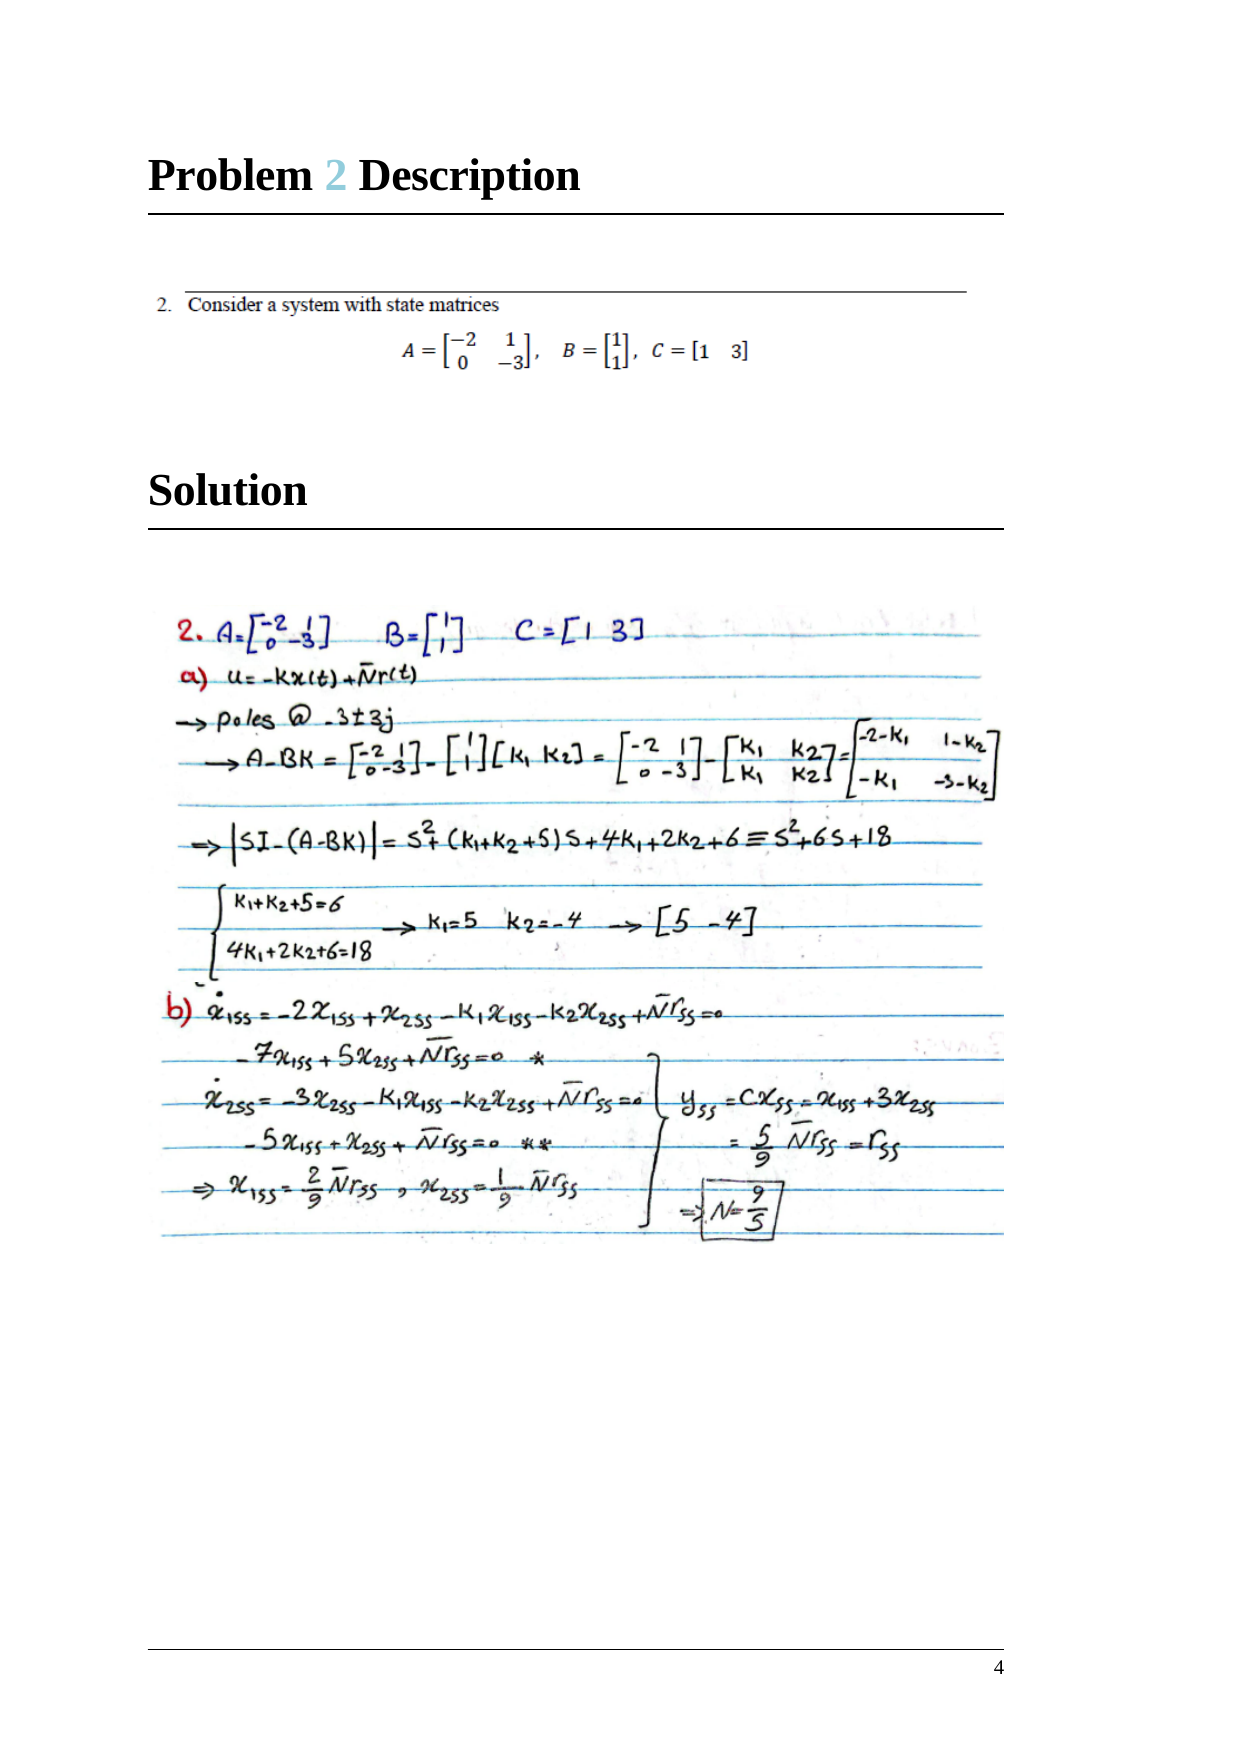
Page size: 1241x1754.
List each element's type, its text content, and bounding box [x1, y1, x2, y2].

picture [147, 290, 1004, 409]
subtitle Problem 2 Description [148, 148, 1004, 213]
subtitle Solution [148, 463, 1004, 528]
picture [147, 605, 1004, 1244]
